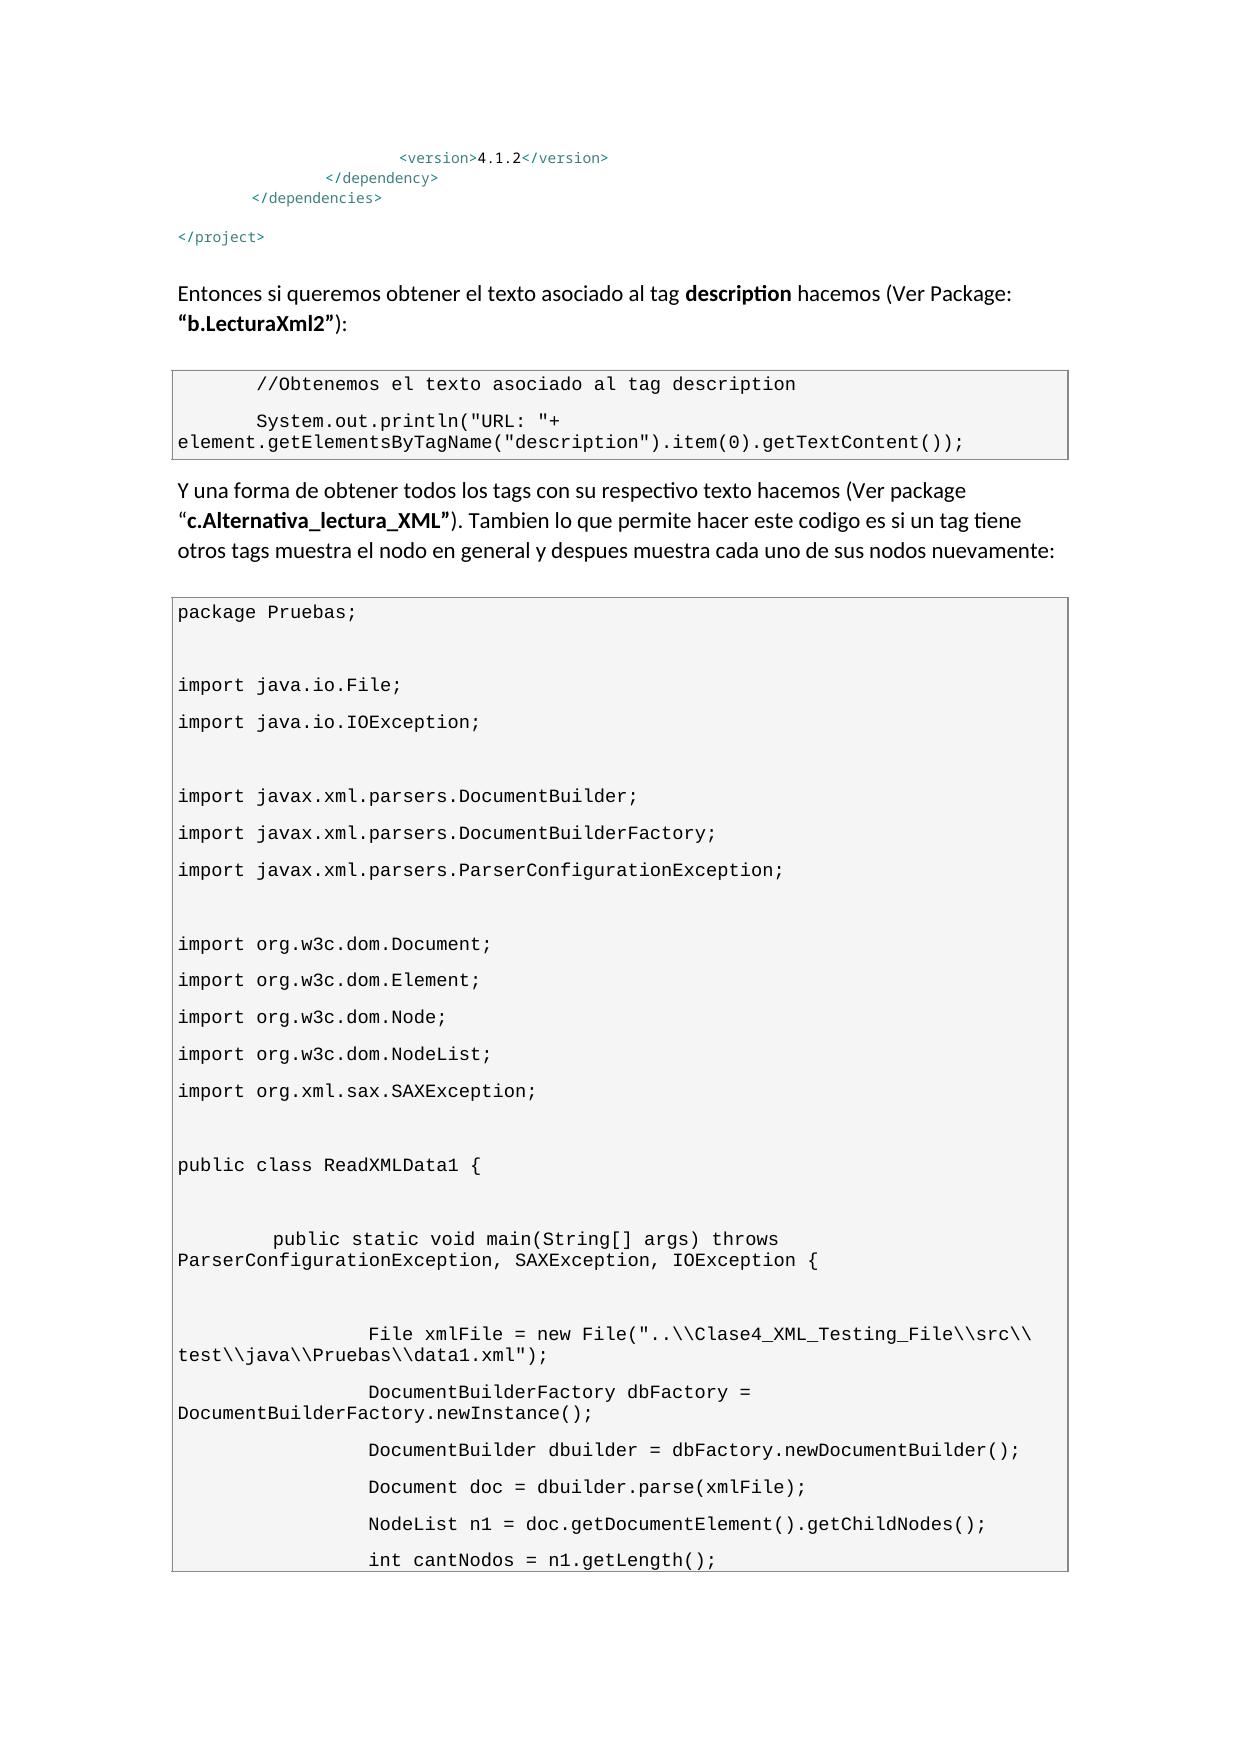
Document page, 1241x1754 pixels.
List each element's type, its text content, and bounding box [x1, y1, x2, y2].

text </project> [177, 227, 1063, 247]
text import javax.xml.parsers.DocumentBuilder; [173, 781, 1067, 808]
text NodeList n1 = doc.getDocumentElement().getChildNodes(); [173, 1509, 1067, 1536]
text DocumentBuilderFactory dbFactory = DocumentBuilderFactory.newInstance(); [173, 1377, 1067, 1425]
text import java.io.File; [173, 671, 1067, 697]
text import org.w3c.dom.Element; [173, 966, 1067, 992]
text //Obtenemos el texto asociado al tag description [173, 371, 1067, 396]
text import org.w3c.dom.Document; [173, 929, 1067, 956]
text package Pruebas; [173, 598, 1067, 624]
text import org.xml.sax.SAXException; [173, 1076, 1067, 1103]
text import org.w3c.dom.Node; [173, 1002, 1067, 1029]
text Entonces si queremos obtener el texto asociado al tag description hacemos (Ver Package: “b.LecturaXml2”): [177, 279, 1063, 337]
text <version>4.1.2</version> [177, 148, 1063, 167]
text import javax.xml.parsers.DocumentBuilderFactory; [173, 818, 1067, 845]
text public class ReadXMLData1 { [173, 1150, 1067, 1177]
text </dependencies> [177, 187, 1063, 207]
text import org.w3c.dom.NodeList; [173, 1039, 1067, 1066]
text import java.io.IOException; [173, 707, 1067, 734]
text DocumentBuilder dbuilder = dbFactory.newDocumentBuilder(); [173, 1435, 1067, 1462]
text Y una forma de obtener todos los tags con su respectivo texto hacemos (Ver package “c.Alternativa_lectura_XML”). Tambien lo que permite hacer este codigo es si un tag tiene otros tags muestra el nodo en general y despues muestra cada uno de sus nodos nuevamente: [177, 476, 1063, 564]
text </dependency> [177, 167, 1063, 187]
text public static void main(String[] args) throws ParserConfigurationException, SAXException, IOException { [173, 1224, 1067, 1272]
text System.out.println("URL: "+ element.getElementsByTagName("description").item(0).getTextContent()); [173, 406, 1067, 459]
text File xmlFile = new File("..\\Clase4_XML_Testing_File\\src\\test\\java\\Pruebas\\data1.xml"); [173, 1319, 1067, 1367]
text Document doc = dbuilder.parse(xmlFile); [173, 1472, 1067, 1499]
text int cantNodos = n1.getLength(); [173, 1546, 1067, 1571]
text import javax.xml.parsers.ParserConfigurationException; [173, 855, 1067, 882]
